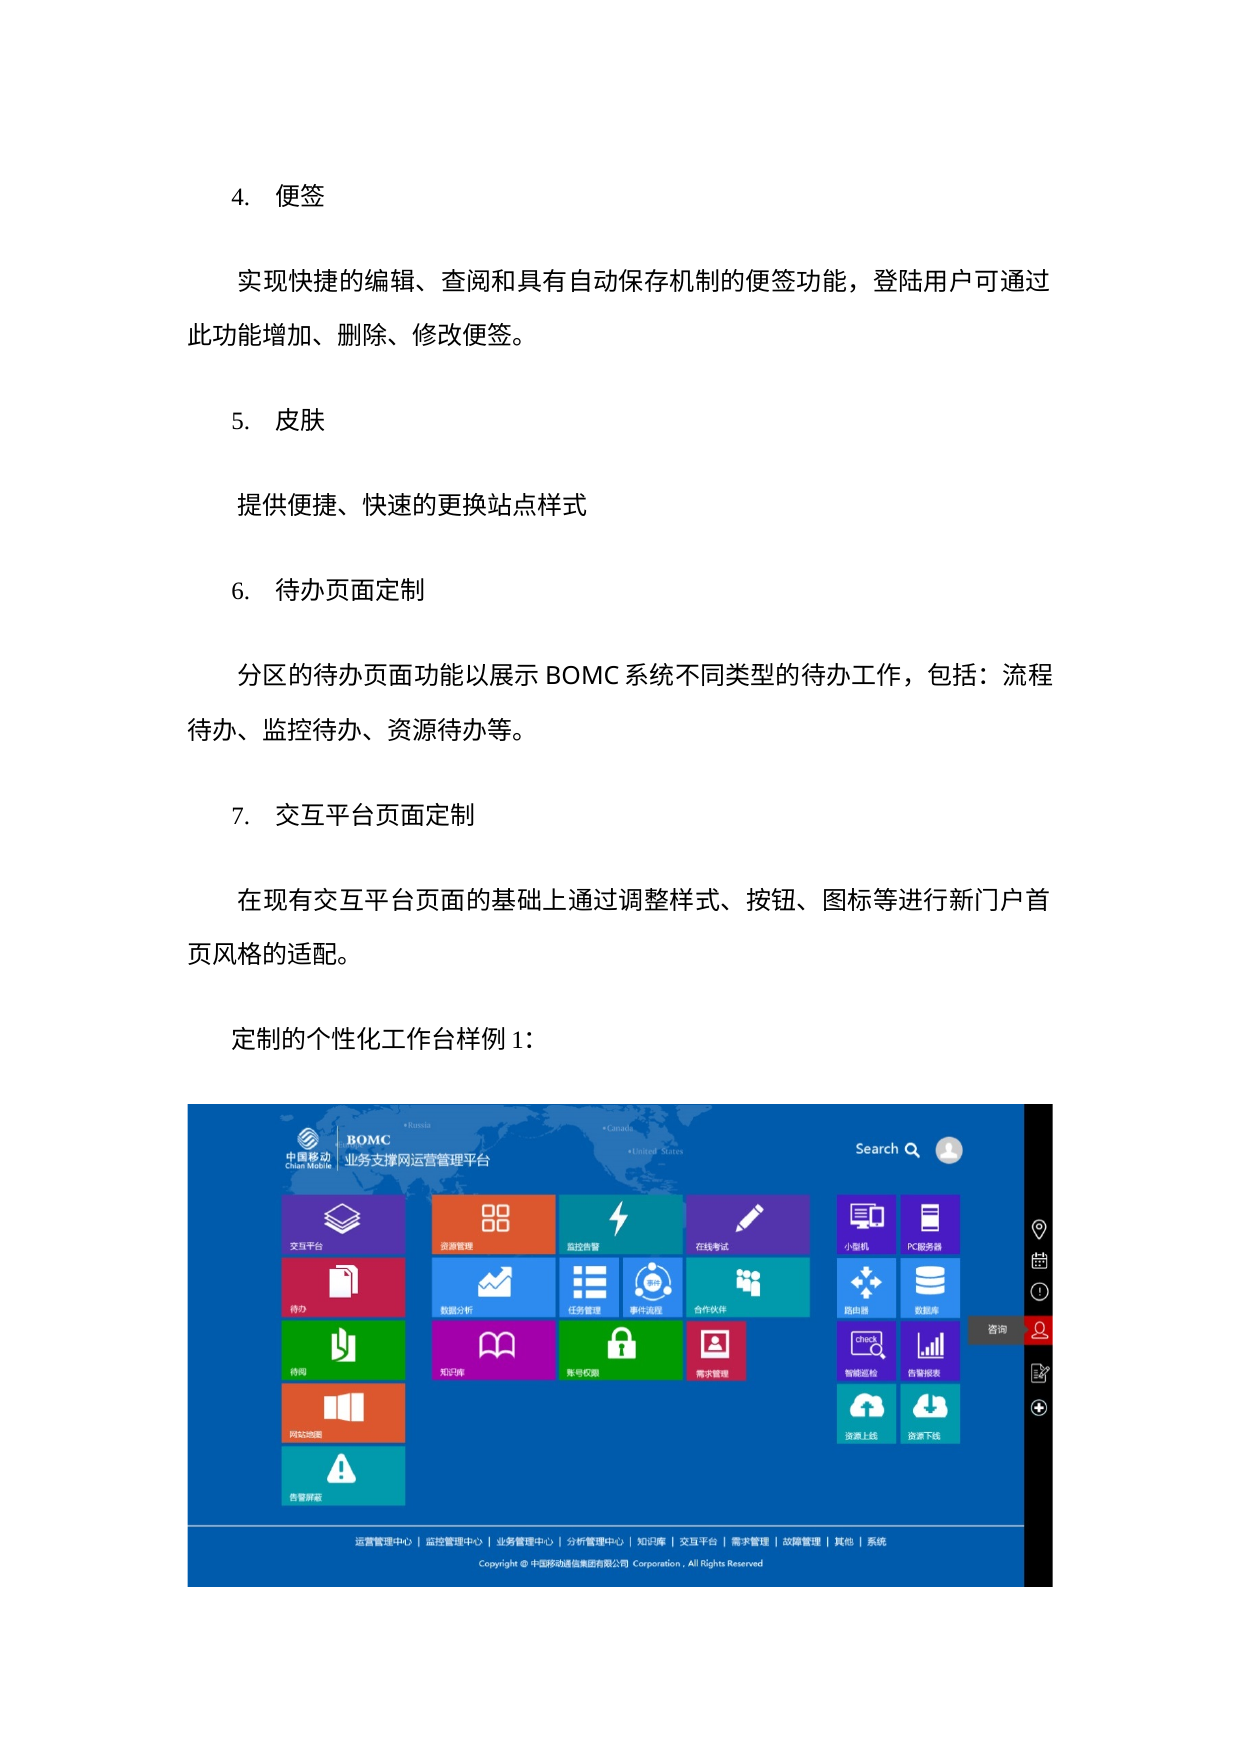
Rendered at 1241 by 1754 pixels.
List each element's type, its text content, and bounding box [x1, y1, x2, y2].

list 交互平台页面定制 [231, 781, 1053, 846]
list 便签 [231, 162, 1053, 227]
text 分区的待办页面功能以展示BOMC系统不同类型的待办工作，包括：流程待办、监控待办、资源待办等。 [187, 656, 1053, 746]
text 定制的个性化工作台样例1： [231, 1005, 1053, 1070]
list 皮肤 [231, 386, 1053, 451]
text 提供便捷、快速的更换站点样式 [187, 486, 1053, 522]
picture [187, 1104, 1053, 1587]
text 实现快捷的编辑、查阅和具有自动保存机制的便签功能，登陆用户可通过此功能增加、删除、修改便签。 [187, 261, 1053, 352]
text 在现有交互平台页面的基础上通过调整样式、按钮、图标等进行新门户首页风格的适配。 [187, 880, 1053, 971]
list 待办页面定制 [231, 556, 1053, 621]
